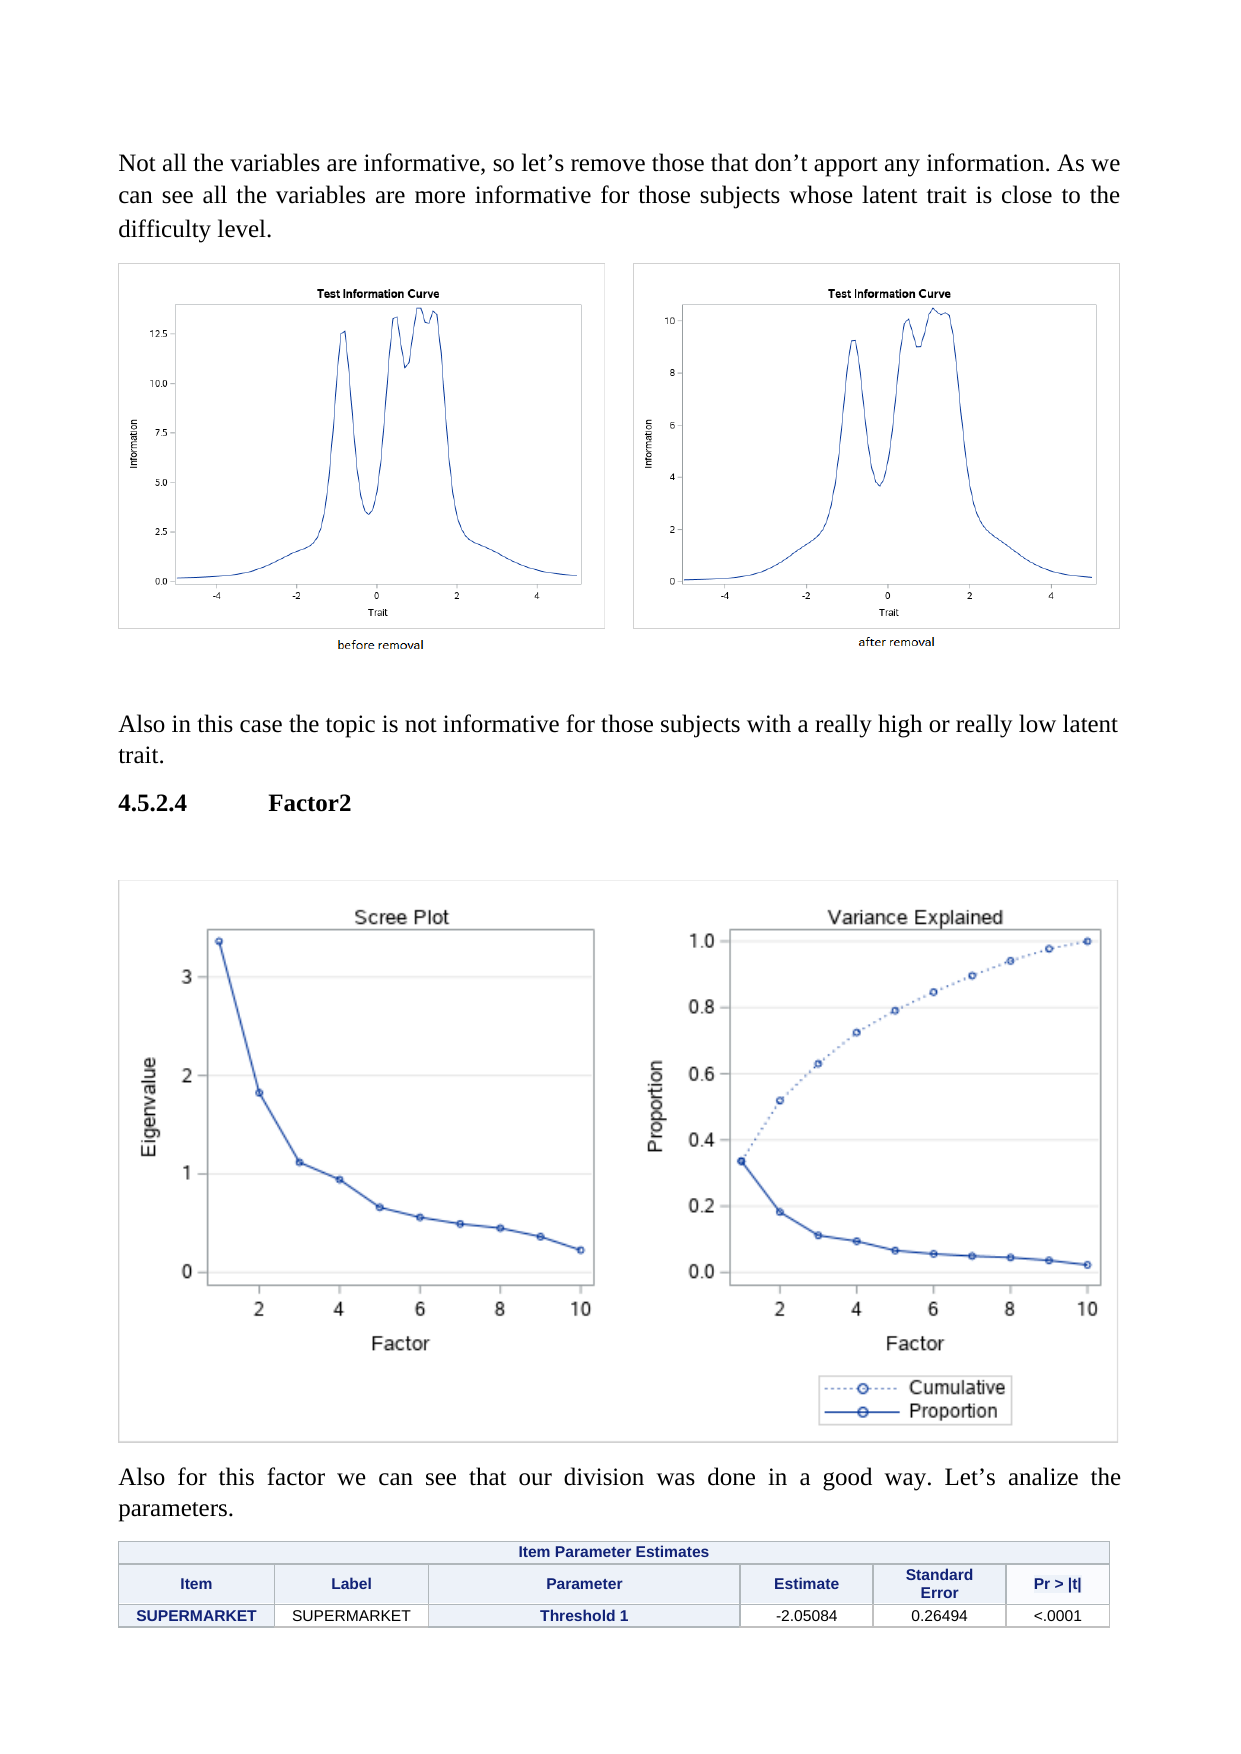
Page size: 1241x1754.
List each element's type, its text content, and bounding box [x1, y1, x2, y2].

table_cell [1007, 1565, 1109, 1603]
text Also in this case the topic is not informative for those subjects with a really high or really low latent trait. [118, 709, 1122, 769]
text Also for this factor we can see that our division was done in a good way. Let’s analize the parameters. [118, 1462, 1122, 1522]
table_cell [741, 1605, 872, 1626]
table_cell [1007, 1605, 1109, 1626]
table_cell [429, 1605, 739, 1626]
picture [118, 263, 1121, 690]
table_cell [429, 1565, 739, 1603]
picture [118, 880, 1119, 1443]
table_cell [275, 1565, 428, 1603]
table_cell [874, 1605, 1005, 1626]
text Not all the variables are informative, so let’s remove those that don’t apport any information. As we can see all the variables are more informative for those subjects whose latent trait is close to the difficulty level. [118, 148, 1122, 242]
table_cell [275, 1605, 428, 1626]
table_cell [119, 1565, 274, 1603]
subtitle 4.5.2.4 Factor2 [118, 788, 1122, 817]
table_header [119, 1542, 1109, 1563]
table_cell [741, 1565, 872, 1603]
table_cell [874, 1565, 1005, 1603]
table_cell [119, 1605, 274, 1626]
